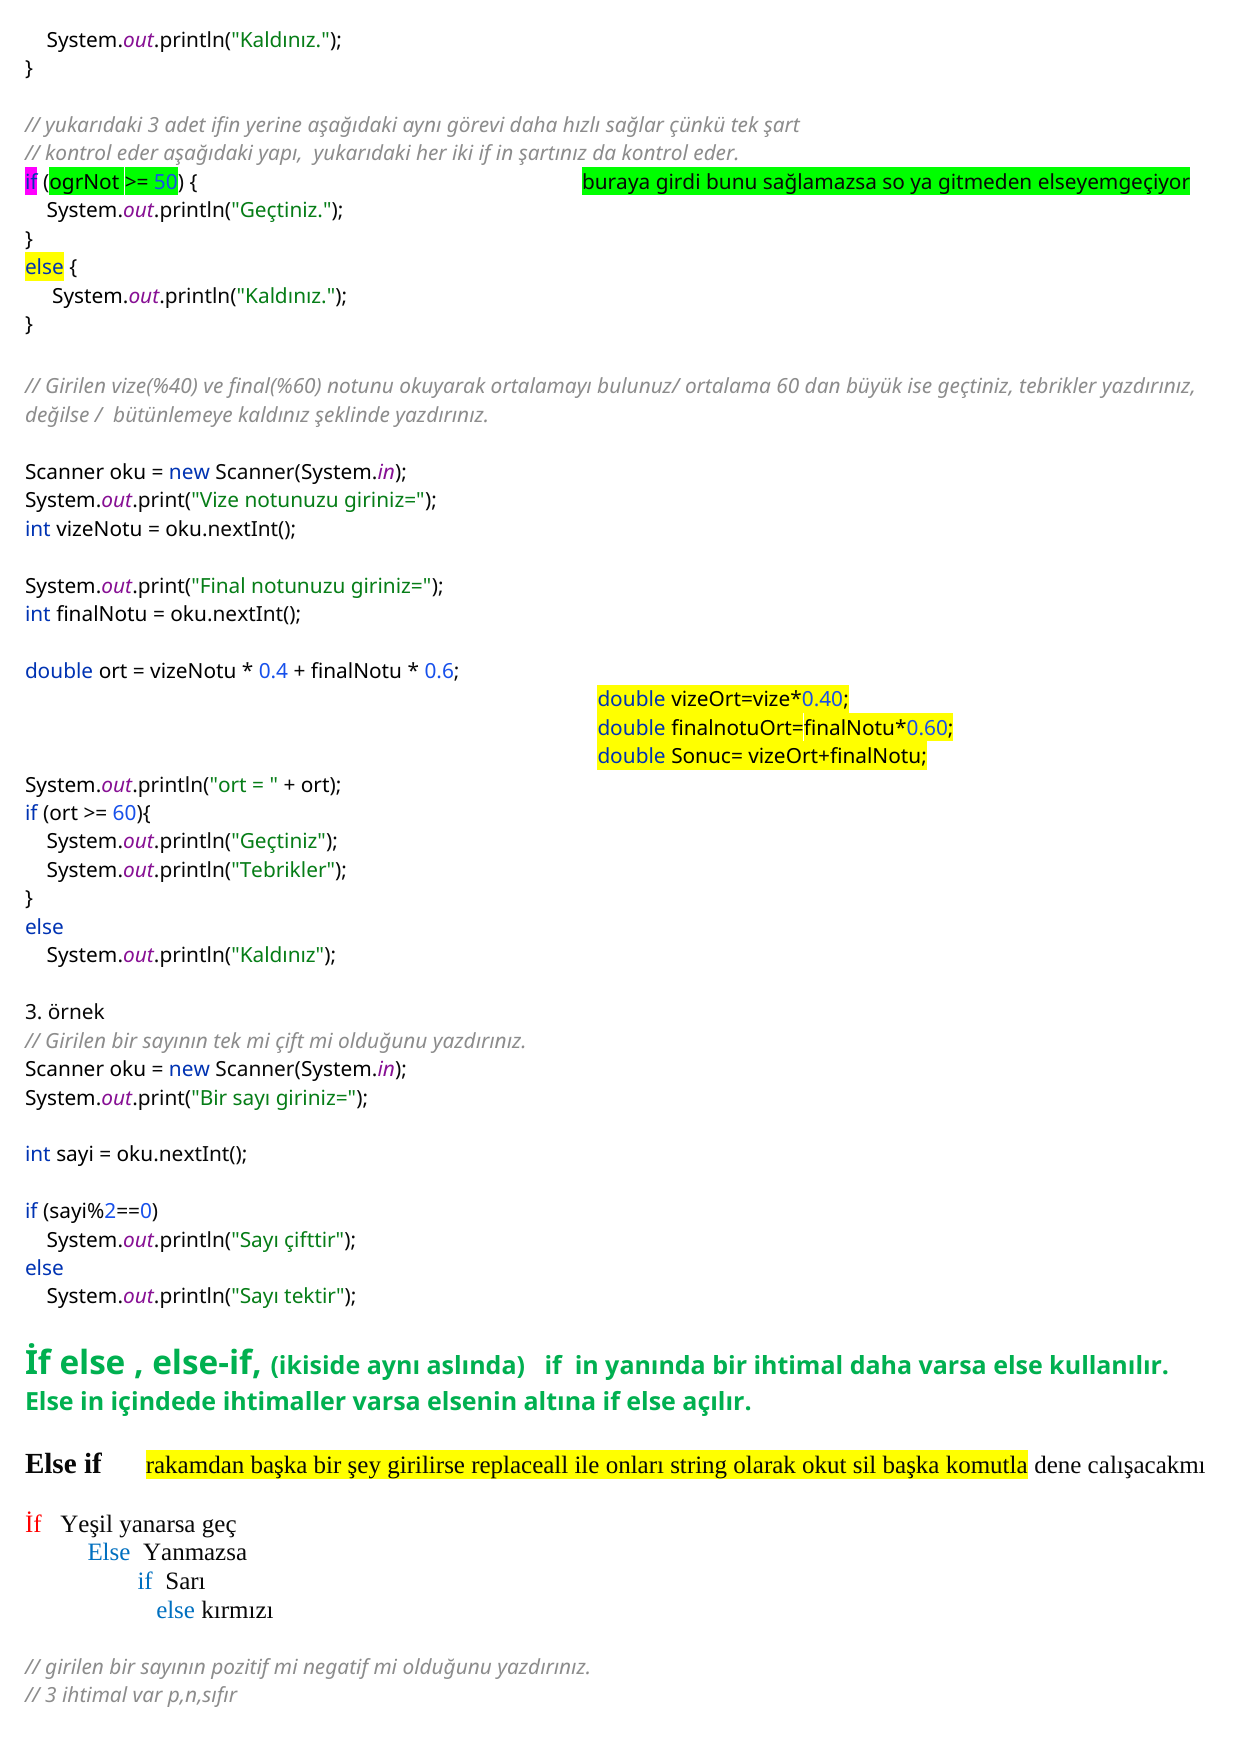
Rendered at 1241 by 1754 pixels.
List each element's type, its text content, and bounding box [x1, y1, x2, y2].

text İf Yeşil yanarsa geç [25, 1509, 1215, 1537]
text Else if rakamdan başka bir şey girilirse replaceall ile onları string olarak okut sil başka komutla dene calışacakmı [25, 1446, 1215, 1480]
text if Sarı [25, 1566, 1215, 1595]
text else kırmızı [25, 1595, 1215, 1624]
text // Girilen bir sayının tek mi çift mi olduğunu yazdırınız. Scanner oku = new Scanner(System.in); System.out.print("Bir sayı giriniz="); int sayi = oku.nextInt(); if (sayi%2==0) System.out.println("Sayı çifttir"); else System.out.println("Sayı tektir"); [25, 1026, 1215, 1310]
text // Girilen vize(%40) ve final(%60) notunu okuyarak ortalamayı bulunuz/ ortalama 60 dan büyük ise geçtiniz, tebrikler yazdırınız, değilse / bütünlemeye kaldınız şeklinde yazdırınız. Scanner oku = new Scanner(System.in); System.out.print("Vize notunuzu giriniz="); int vizeNotu = oku.nextInt(); System.out.print("Final notunuzu giriniz="); int finalNotu = oku.nextInt(); double ort = vizeNotu * 0.4 + finalNotu * 0.6; [25, 372, 1215, 684]
text İf else , else-if, (ikiside aynı aslında) if in yanında bir ihtimal daha varsa else kullanılır. Else in içindede ihtimaller varsa elsenin altına if else açılır. [25, 1338, 1215, 1418]
text System.out.println("ort = " + ort); if (ort >= 60){ System.out.println("Geçtiniz"); System.out.println("Tebrikler"); } else System.out.println("Kaldınız"); [25, 770, 1215, 969]
text double vizeOrt=vize*0.40; double finalnotuOrt=finalNotu*0.60; double Sonuc= vizeOrt+finalNotu; [597, 684, 1215, 770]
text Else Yanmazsa [25, 1537, 1215, 1566]
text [25, 25, 1215, 338]
text 3. örnek [25, 997, 1215, 1026]
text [25, 1652, 1215, 1709]
